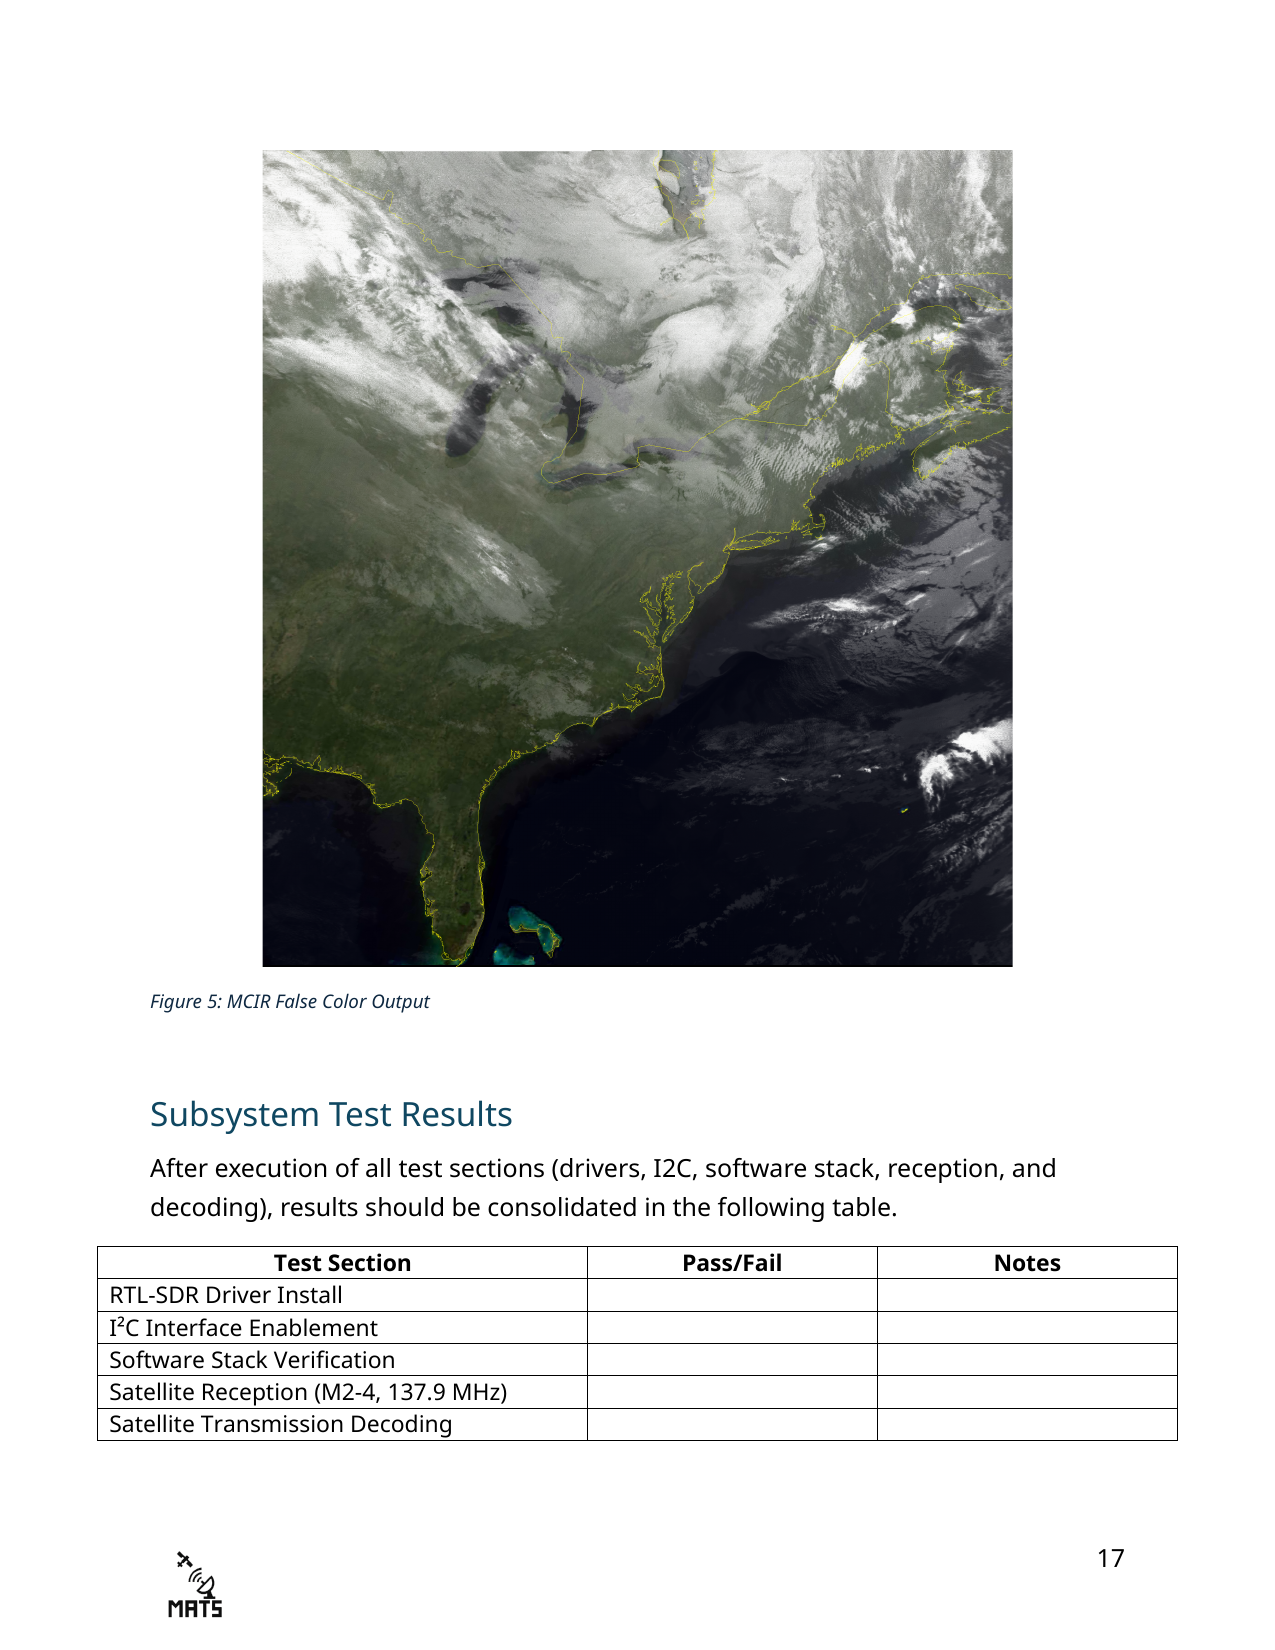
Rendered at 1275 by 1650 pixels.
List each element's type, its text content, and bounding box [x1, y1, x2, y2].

table_cell [588, 1409, 877, 1440]
table_cell [588, 1344, 877, 1375]
table_header Pass/Fail [588, 1247, 877, 1278]
table_cell [878, 1376, 1177, 1407]
table_header Notes [878, 1247, 1177, 1278]
table_cell [588, 1279, 877, 1311]
table_cell [588, 1376, 877, 1407]
table_header Test Section [98, 1247, 587, 1278]
table_cell [588, 1312, 877, 1343]
table_cell Software Stack Verification [98, 1344, 587, 1375]
table_cell Satellite Reception (M2-4, 137.9 MHz) [98, 1376, 587, 1407]
table_cell [878, 1344, 1177, 1375]
table_cell Satellite Transmission Decoding [98, 1409, 587, 1440]
table_cell [878, 1279, 1177, 1311]
table_cell RTL-SDR Driver Install [98, 1279, 587, 1311]
picture [150, 1542, 240, 1632]
text After execution of all test sections (drivers, I2C, software stack, reception, and decoding), results should be consolidated in the following table. [150, 1151, 1125, 1224]
subtitle Subsystem Test Results [150, 1090, 1125, 1136]
picture [262, 150, 1013, 967]
table_cell I²C Interface Enablement [98, 1312, 587, 1343]
table_cell [878, 1312, 1177, 1343]
table_cell [878, 1409, 1177, 1440]
text Figure 5: MCIR False Color Output [150, 988, 1125, 1014]
